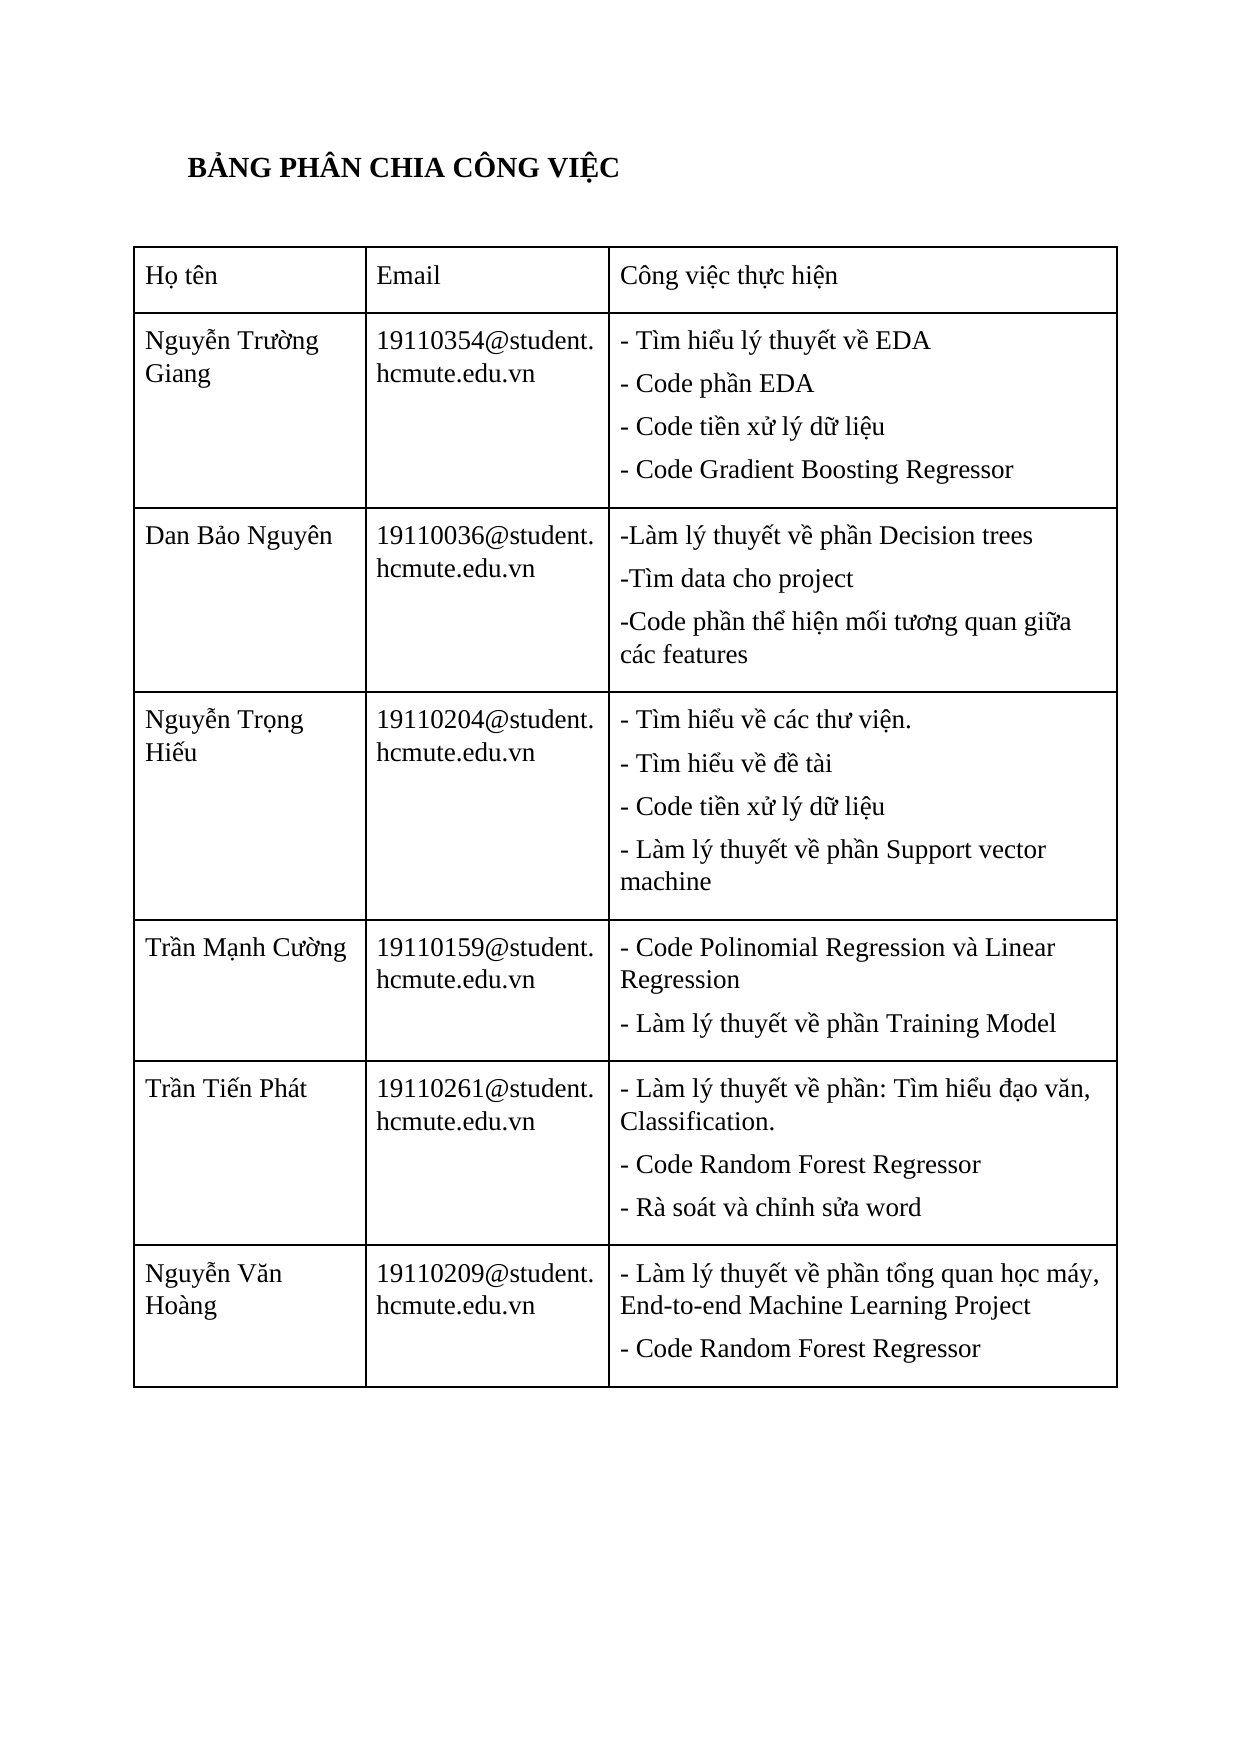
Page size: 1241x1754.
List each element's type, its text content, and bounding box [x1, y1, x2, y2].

table_cell 19110261@student.hcmute.edu.vn [367, 1062, 608, 1244]
table_cell - Code Polinomial Regression và Linear Regression - Làm lý thuyết về phần Training Model [610, 921, 1116, 1060]
table_cell - Làm lý thuyết về phần tổng quan học máy, End-to-end Machine Learning Project - Code Random Forest Regressor [610, 1246, 1116, 1386]
table_cell Nguyễn Trường Giang [135, 314, 365, 507]
text BẢNG PHÂN CHIA CÔNG VIỆC [187, 150, 1053, 183]
table_cell Nguyễn Trọng Hiếu [135, 693, 365, 918]
table_cell 19110204@student.hcmute.edu.vn [367, 693, 608, 918]
table_cell - Tìm hiểu lý thuyết về EDA - Code phần EDA - Code tiền xử lý dữ liệu - Code Gradient Boosting Regressor [610, 314, 1116, 507]
table_cell 19110354@student.hcmute.edu.vn [367, 314, 608, 507]
table_cell - Làm lý thuyết về phần: Tìm hiểu đạo văn, Classification. - Code Random Forest Regressor - Rà soát và chỉnh sửa word [610, 1062, 1116, 1244]
table_cell Dan Bảo Nguyên [135, 509, 365, 691]
table_header Họ tên [135, 248, 365, 312]
table_cell 19110159@student.hcmute.edu.vn [367, 921, 608, 1060]
table_cell Nguyễn Văn Hoàng [135, 1246, 365, 1386]
table_cell Trần Mạnh Cường [135, 921, 365, 1060]
table_cell Trần Tiến Phát [135, 1062, 365, 1244]
table_header Email [367, 248, 608, 312]
table_cell - Tìm hiểu về các thư viện. - Tìm hiểu về đề tài - Code tiền xử lý dữ liệu - Làm lý thuyết về phần Support vector machine [610, 693, 1116, 918]
table_cell -Làm lý thuyết về phần Decision trees -Tìm data cho project -Code phần thể hiện mối tương quan giữa các features [610, 509, 1116, 691]
table_header Công việc thực hiện [610, 248, 1116, 312]
table_cell 19110036@student.hcmute.edu.vn [367, 509, 608, 691]
table_cell 19110209@student.hcmute.edu.vn [367, 1246, 608, 1386]
